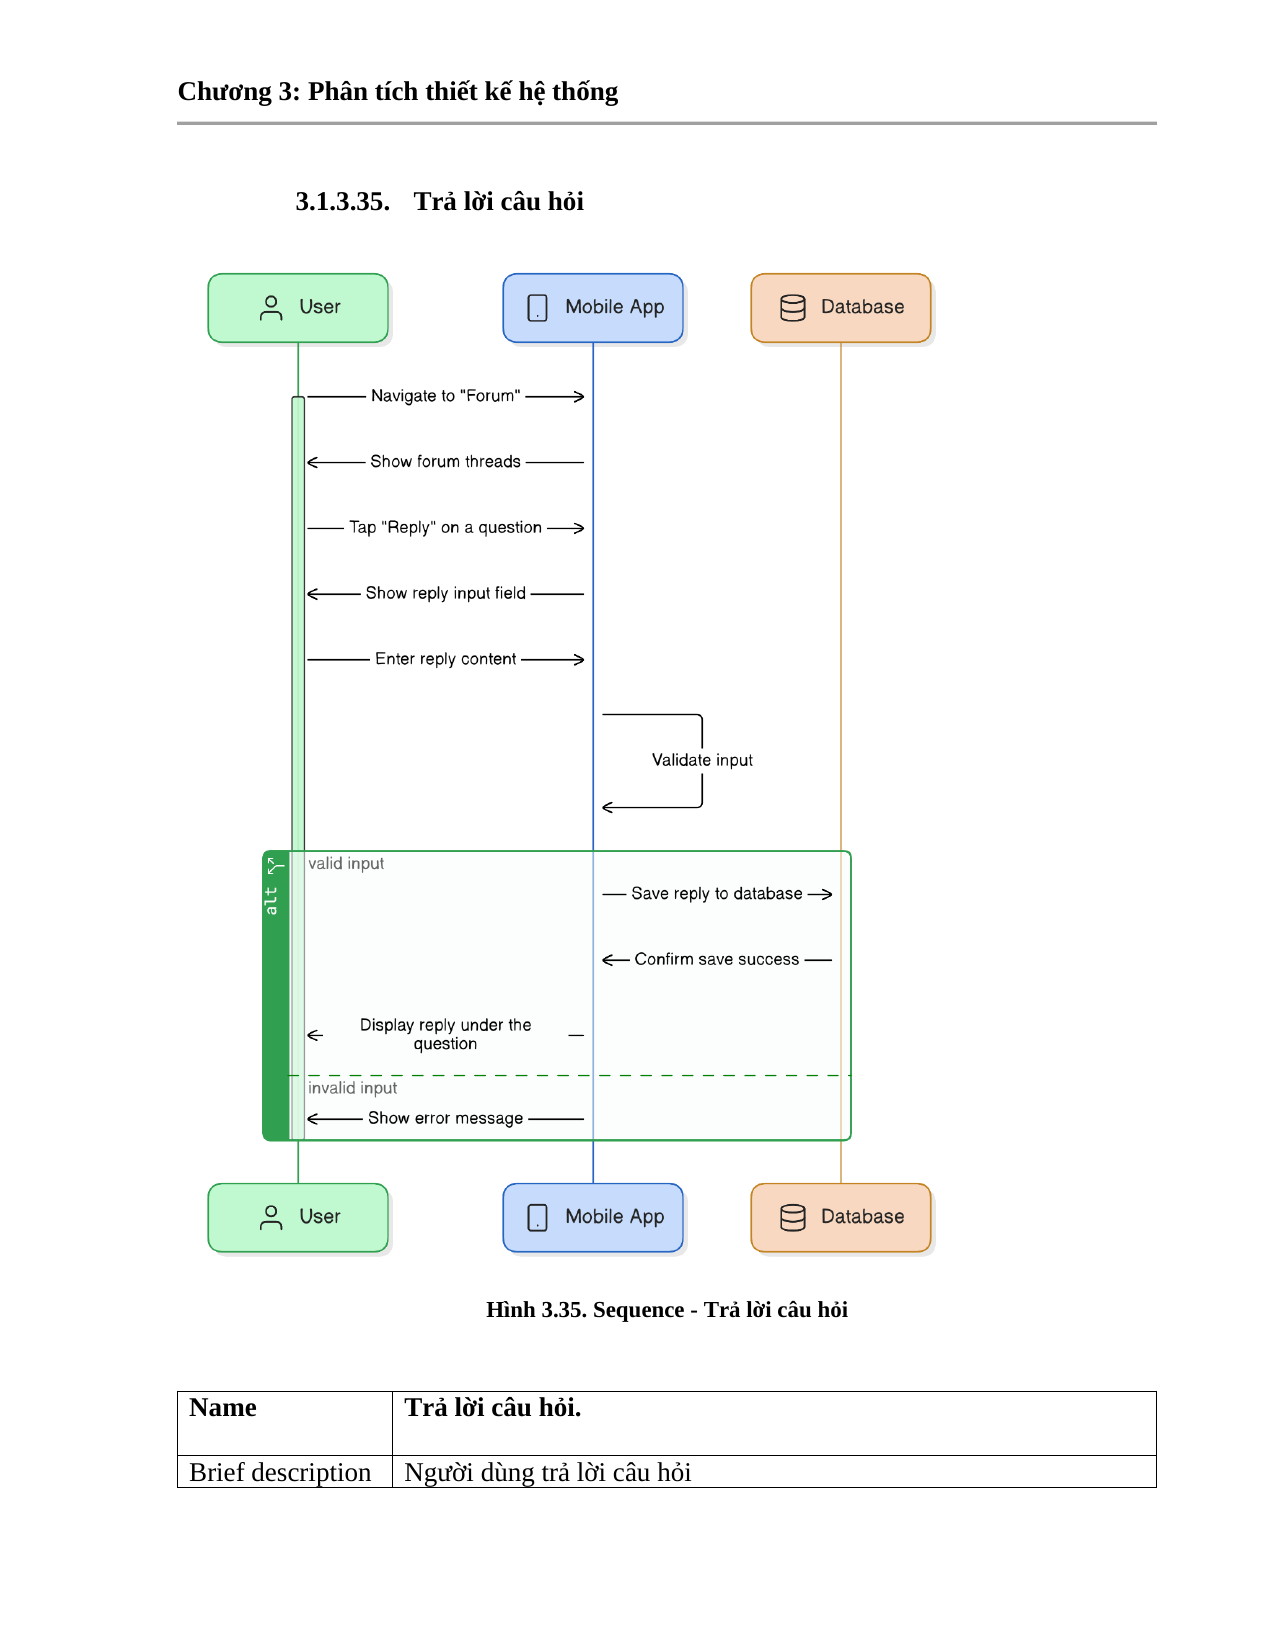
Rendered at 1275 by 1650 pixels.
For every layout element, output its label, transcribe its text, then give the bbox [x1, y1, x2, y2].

text Hình 3.35. Sequence - Trả lời câu hỏi [177, 1296, 1157, 1322]
table_header Name [178, 1392, 392, 1455]
table_header Trả lời câu hỏi. [393, 1392, 1156, 1455]
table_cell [393, 1456, 1156, 1487]
picture [177, 235, 943, 1264]
subtitle Trả lời câu hỏi [295, 185, 1157, 216]
table_cell Brief description [178, 1456, 392, 1487]
